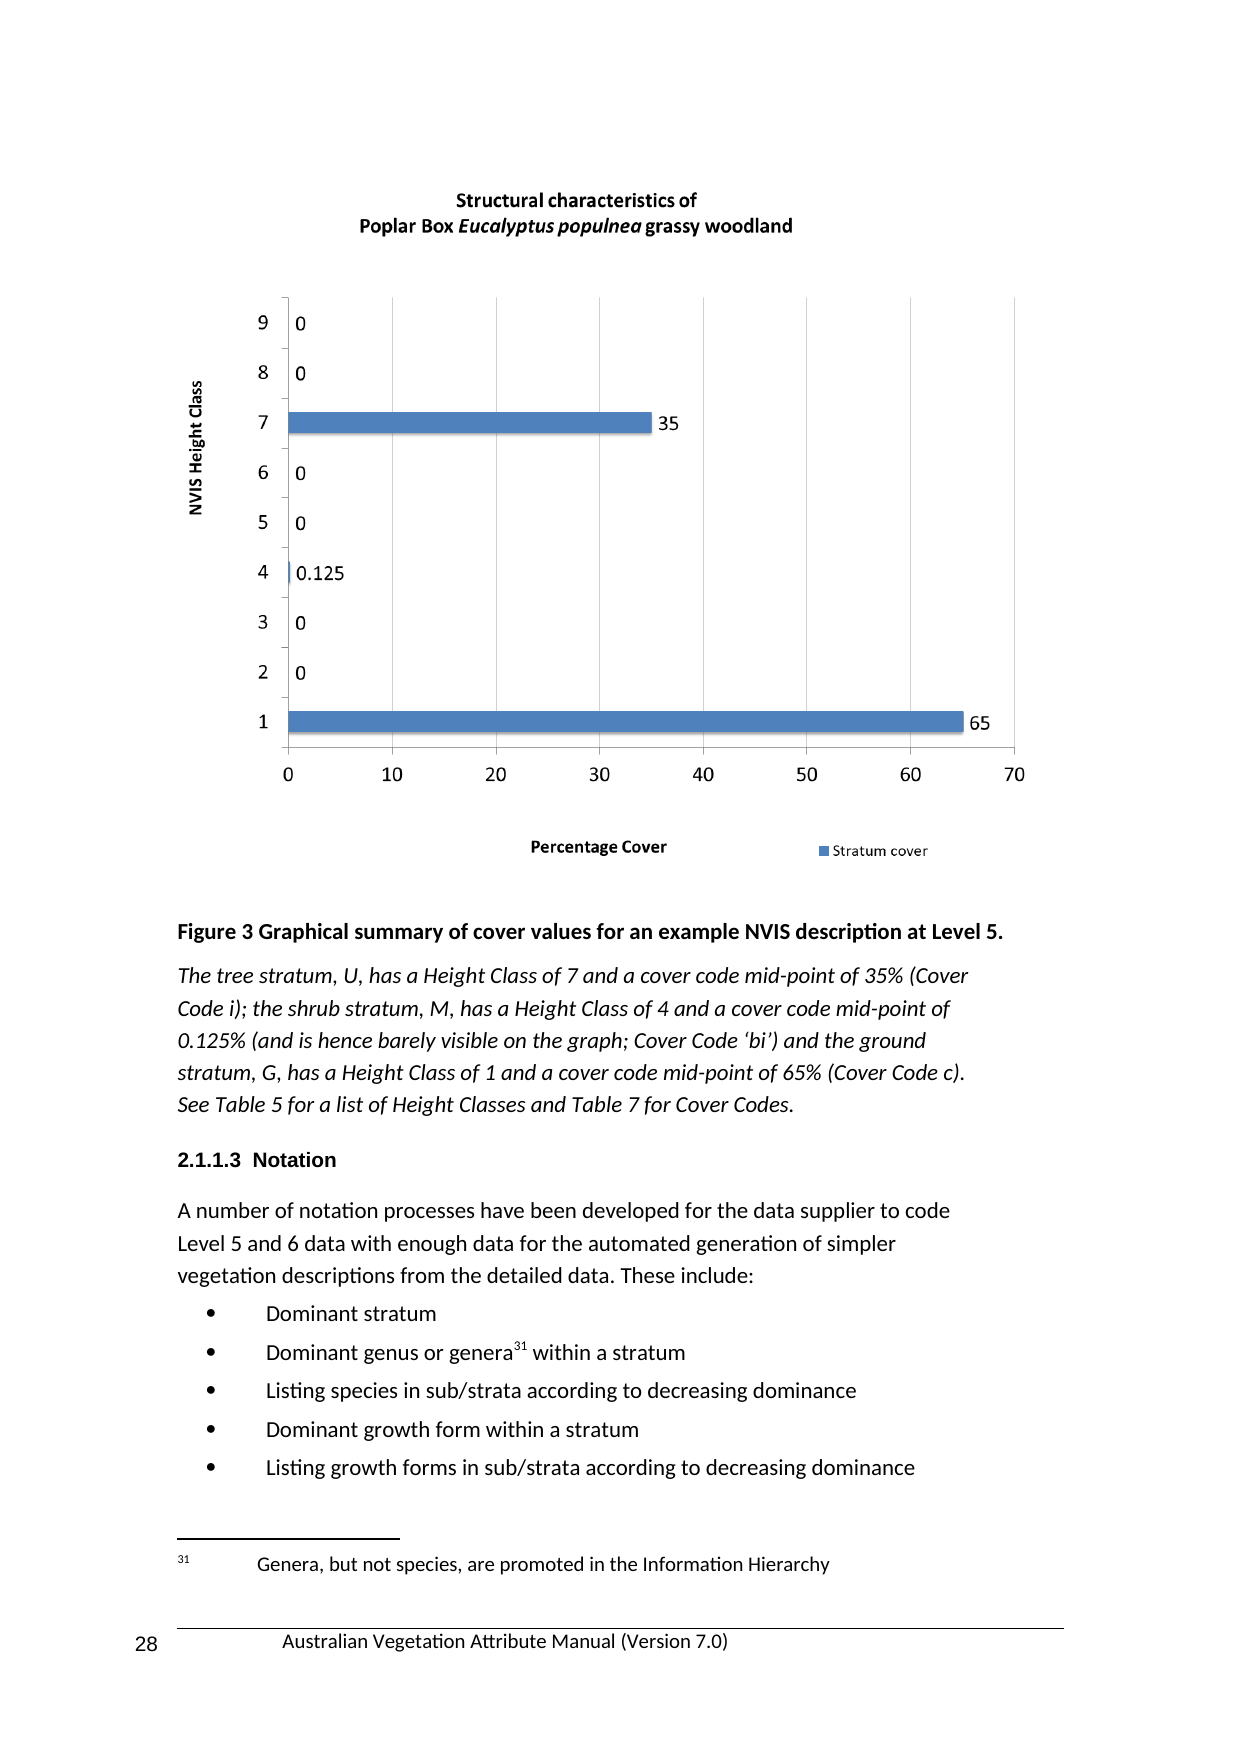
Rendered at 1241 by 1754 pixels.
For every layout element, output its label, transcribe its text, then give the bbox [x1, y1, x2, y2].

text The tree stratum, U, has a Height Class of 7 and a cover code mid-point of 35% (Cover Code i); the shrub stratum, M, has a Height Class of 4 and a cover code mid-point of 0.125% (and is hence barely visible on the graph; Cover Code ‘bi’) and the ground stratum, G, has a Height Class of 1 and a cover code mid-point of 65% (Cover Code c). See Table 5 for a list of Height Classes and Table 7 for Cover Codes. [177, 962, 980, 1118]
list Listing species in sub/strata according to decreasing dominance [207, 1376, 1063, 1404]
subtitle 2.1.1.3 Notation [177, 1148, 1063, 1172]
list Dominant genus or genera within a stratum [207, 1338, 1063, 1366]
list Dominant stratum [207, 1299, 1063, 1327]
list Dominant growth form within a stratum [207, 1415, 1063, 1443]
picture [178, 159, 1050, 877]
list Listing growth forms in sub/strata according to decreasing dominance [207, 1453, 1063, 1481]
text A number of notation processes have been developed for the data supplier to code Level 5 and 6 data with enough data for the automated generation of simpler vegetation descriptions from the detailed data. These include: [177, 1197, 980, 1289]
